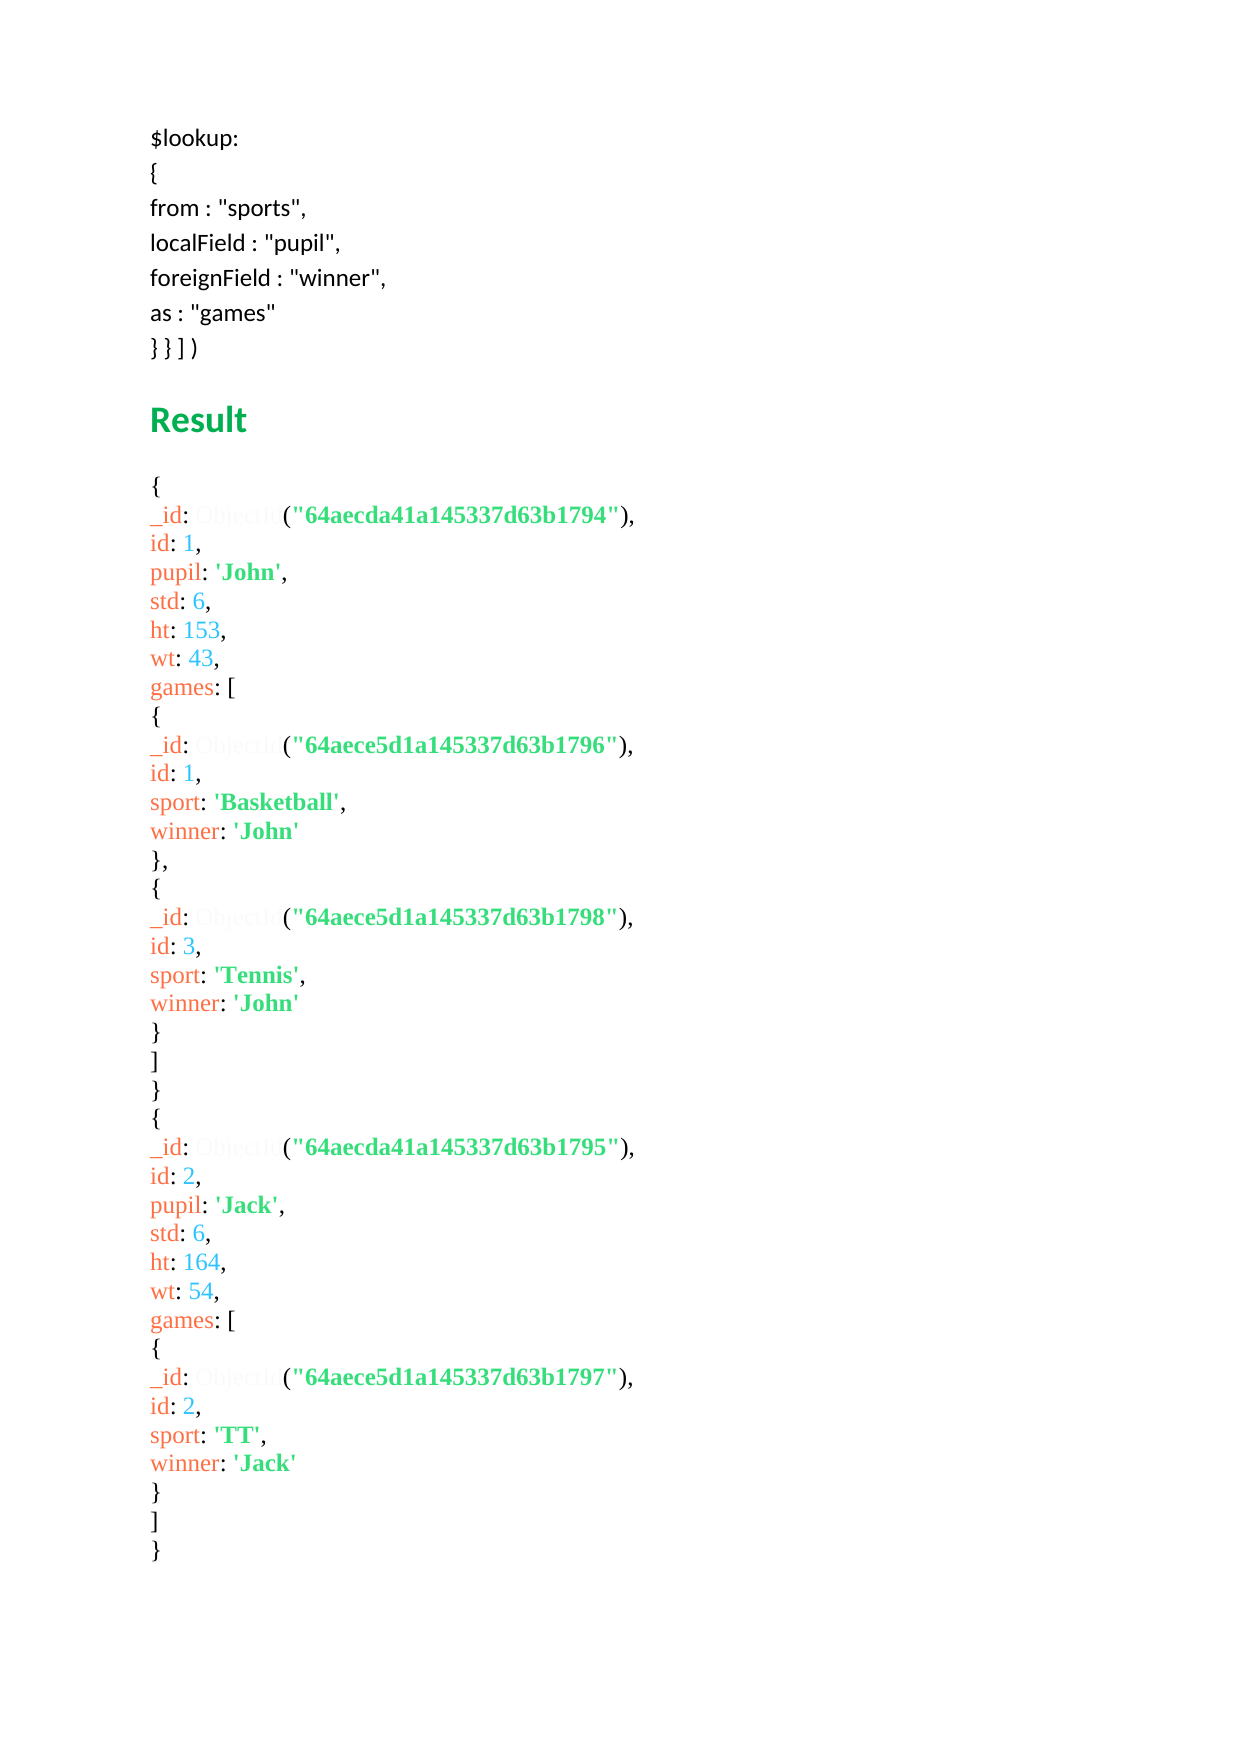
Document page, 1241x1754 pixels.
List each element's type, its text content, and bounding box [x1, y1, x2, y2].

text pupil: 'John', [150, 557, 1090, 586]
text id: 2, [150, 1391, 1090, 1420]
text _id: ObjectId("64aece5d1a145337d63b1796"), [150, 730, 1090, 758]
text id: 1, [150, 758, 1090, 787]
text { [150, 471, 1090, 500]
text } } ] ) [150, 332, 1090, 362]
text ] [150, 1506, 1090, 1535]
text sport: 'Tennis', [150, 960, 1090, 988]
text id: 1, [150, 528, 1090, 557]
text wt: 54, [150, 1276, 1090, 1305]
text std: 6, [150, 1218, 1090, 1247]
text { [150, 1103, 1090, 1132]
text } [150, 1017, 1090, 1046]
text _id: ObjectId("64aecda41a145337d63b1794"), [150, 500, 1090, 528]
text { [150, 157, 1090, 187]
text games: [ [150, 1305, 1090, 1333]
text _id: ObjectId("64aece5d1a145337d63b1798"), [150, 902, 1090, 931]
text { [150, 1333, 1090, 1362]
text } [150, 1477, 1090, 1506]
text } [150, 1075, 1090, 1103]
text Result [150, 396, 1090, 442]
text games: [ [150, 672, 1090, 701]
text } [150, 1535, 1090, 1563]
text { [150, 701, 1090, 730]
text sport: 'Basketball', [150, 787, 1090, 816]
text id: 2, [150, 1161, 1090, 1190]
text from : "sports", [150, 192, 1090, 222]
text _id: ObjectId("64aece5d1a145337d63b1797"), [150, 1362, 1090, 1391]
text std: 6, [150, 586, 1090, 615]
text wt: 43, [150, 643, 1090, 672]
text pupil: 'Jack', [150, 1190, 1090, 1218]
text ] [150, 1046, 1090, 1075]
text winner: 'Jack' [150, 1448, 1090, 1477]
text ht: 164, [150, 1247, 1090, 1276]
text winner: 'John' [150, 816, 1090, 845]
text winner: 'John' [150, 988, 1090, 1017]
text sport: 'TT', [150, 1420, 1090, 1448]
text $lookup: [150, 122, 1090, 152]
text _id: ObjectId("64aecda41a145337d63b1795"), [150, 1132, 1090, 1161]
text { [150, 873, 1090, 902]
text foreignField : "winner", [150, 262, 1090, 292]
text as : "games" [150, 297, 1090, 327]
text }, [150, 845, 1090, 873]
text localField : "pupil", [150, 227, 1090, 257]
text id: 3, [150, 931, 1090, 960]
text ht: 153, [150, 615, 1090, 643]
